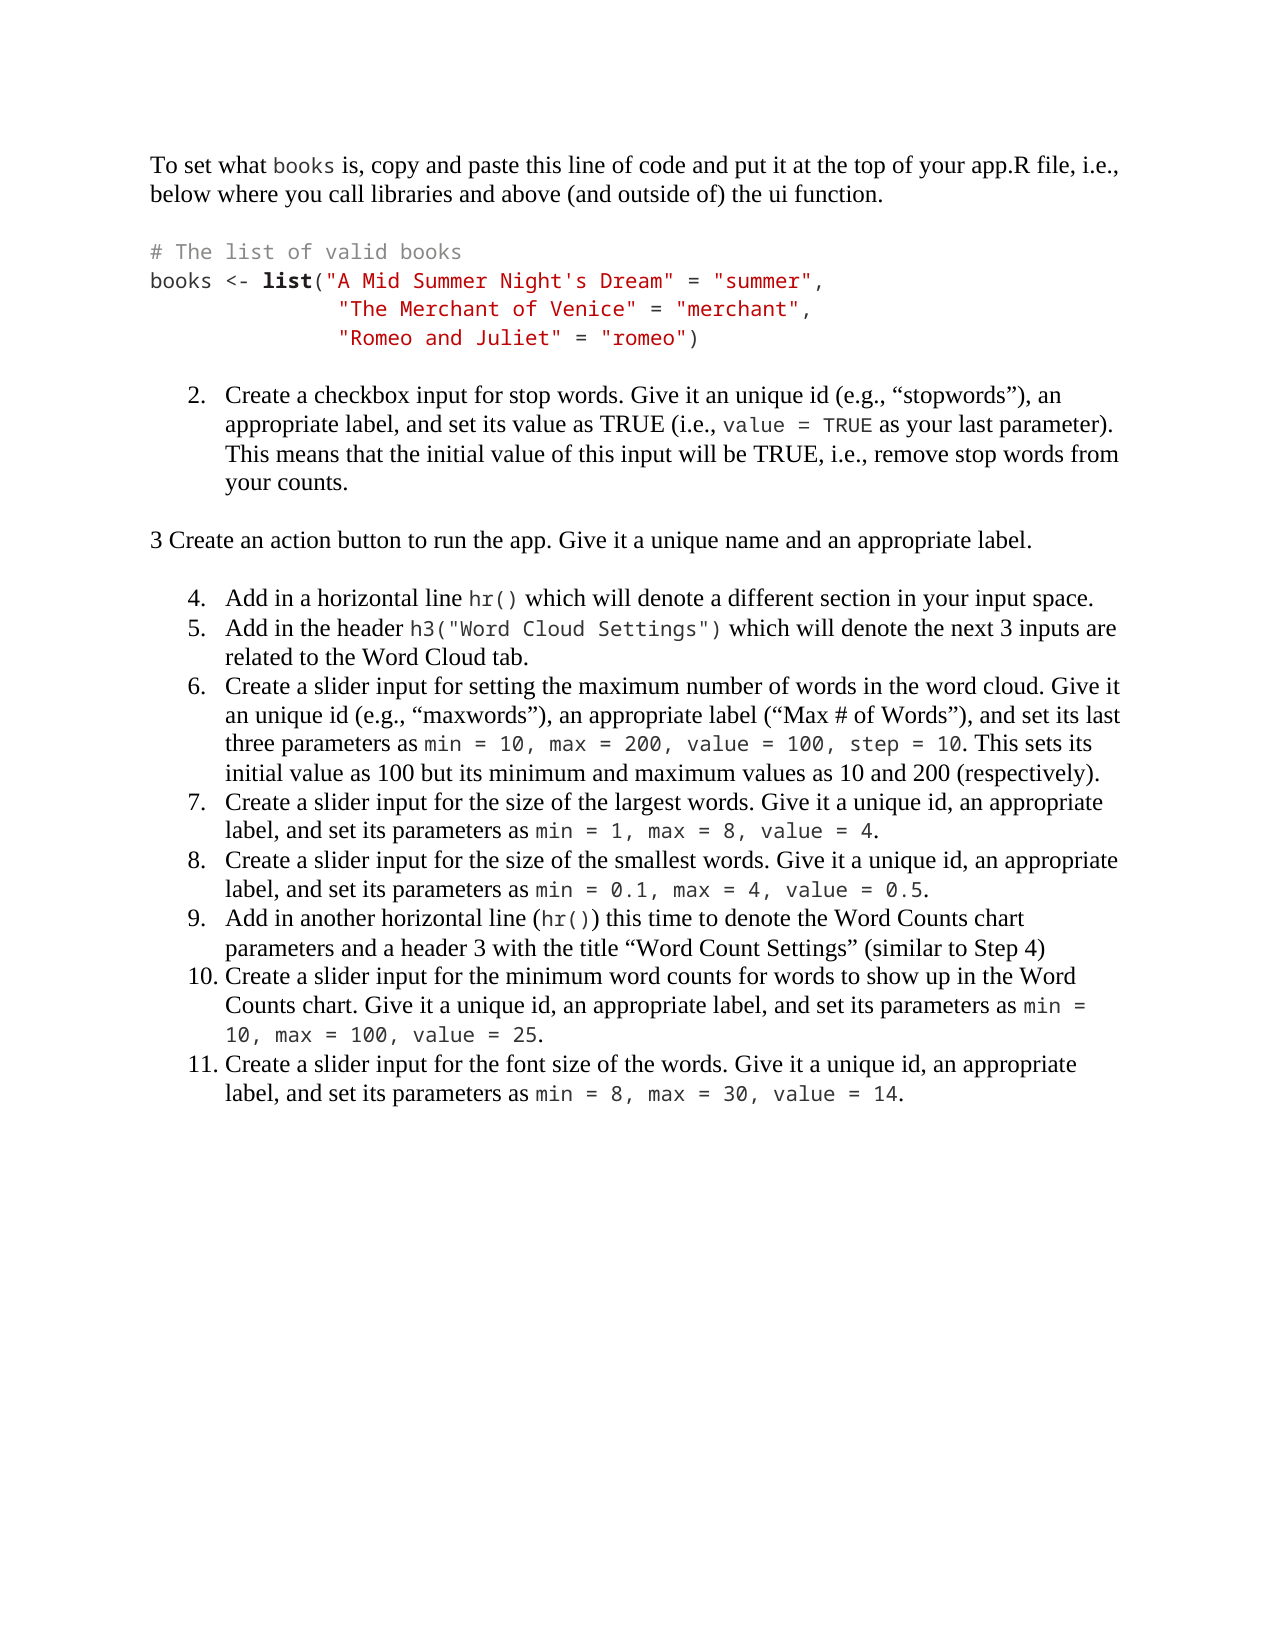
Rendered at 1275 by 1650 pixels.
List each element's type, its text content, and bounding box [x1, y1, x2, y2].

text "Romeo and Juliet" = "romeo") [150, 323, 1125, 351]
list Add in a horizontal line hr() which will denote a different section in your input space. [187, 583, 1125, 613]
text books <- list("A Mid Summer Night's Dream" = "summer", [150, 266, 1125, 294]
list Add in another horizontal line (hr()) this time to denote the Word Counts chart parameters and a header 3 with the title “Word Count Settings” (similar to Step 4) [187, 903, 1125, 961]
list Create a slider input for the minimum word counts for words to show up in the Word Counts chart. Give it a unique id, an appropriate label, and set its parameters as min = 10, max = 100, value = 25. [187, 961, 1125, 1049]
list Create a slider input for setting the maximum number of words in the word cloud. Give it an unique id (e.g., “maxwords”), an appropriate label (“Max # of Words”), and set its last three parameters as min = 10, max = 200, value = 100, step = 10. This sets its initial value as 100 but its minimum and maximum values as 10 and 200 (respectively). [187, 671, 1125, 787]
text "The Merchant of Venice" = "merchant", [150, 294, 1125, 323]
list Create a checkbox input for stop words. Give it an unique id (e.g., “stopwords”), an appropriate label, and set its value as TRUE (i.e., value = TRUE as your last parameter). This means that the initial value of this input will be TRUE, i.e., remove stop words from your counts. [187, 380, 1125, 496]
list Create a slider input for the size of the smallest words. Give it a unique id, an appropriate label, and set its parameters as min = 0.1, max = 4, value = 0.5. [187, 845, 1125, 903]
list Create a slider input for the font size of the words. Give it a unique id, an appropriate label, and set its parameters as min = 8, max = 30, value = 14. [187, 1049, 1125, 1107]
text To set what books is, copy and paste this line of code and put it at the top of your app.R file, i.e., below where you call libraries and above (and outside of) the ui function. [150, 150, 1125, 208]
text 3 Create an action button to run the app. Give it a unique name and an appropriate label. [150, 525, 1125, 554]
list Create a slider input for the size of the largest words. Give it a unique id, an appropriate label, and set its parameters as min = 1, max = 8, value = 4. [187, 787, 1125, 845]
list Add in the header h3("Word Cloud Settings") which will denote the next 3 inputs are related to the Word Cloud tab. [187, 613, 1125, 671]
text # The list of valid books [150, 237, 1125, 266]
